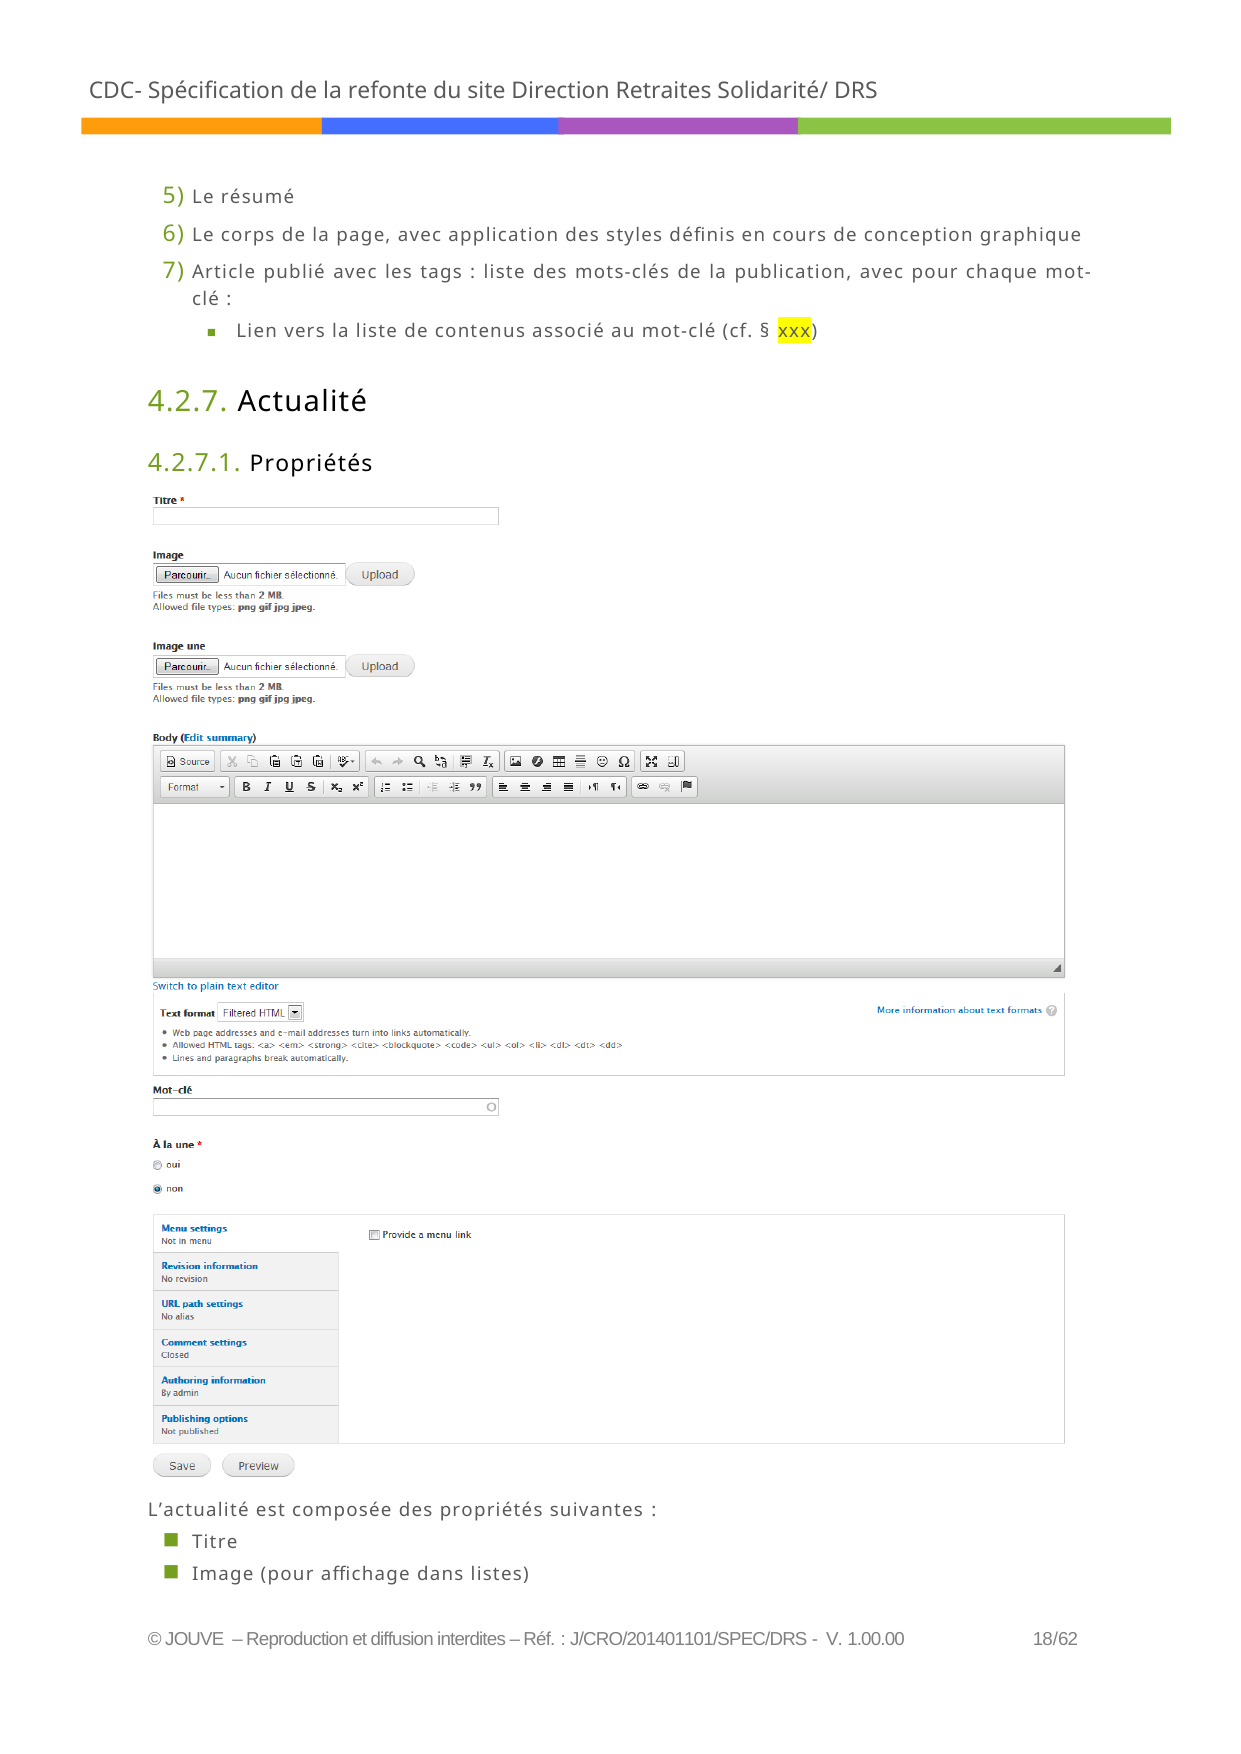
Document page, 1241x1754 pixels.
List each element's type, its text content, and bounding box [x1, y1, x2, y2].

picture [147, 491, 1092, 1484]
list Titre [162, 1528, 1093, 1553]
list Le résumé [162, 179, 1093, 211]
subtitle Actualité [148, 380, 1093, 420]
list Lien vers la liste de contenus associé au mot-clé (cf. § xxx) [811, 317, 1093, 343]
list Le corps de la page, avec application des styles définis en cours de conception graphique [162, 217, 1093, 248]
list Lien vers la liste de contenus associé au mot-clé (cf. § xxx) [207, 317, 778, 343]
list Article publié avec les tags : liste des mots-clés de la publication, avec pour chaque mot-clé : [162, 254, 1093, 311]
list Image (pour affichage dans listes) [162, 1560, 1093, 1585]
subtitle Propriétés [148, 445, 1093, 479]
text L’actualité est composée des propriétés suivantes : [148, 1496, 1093, 1522]
